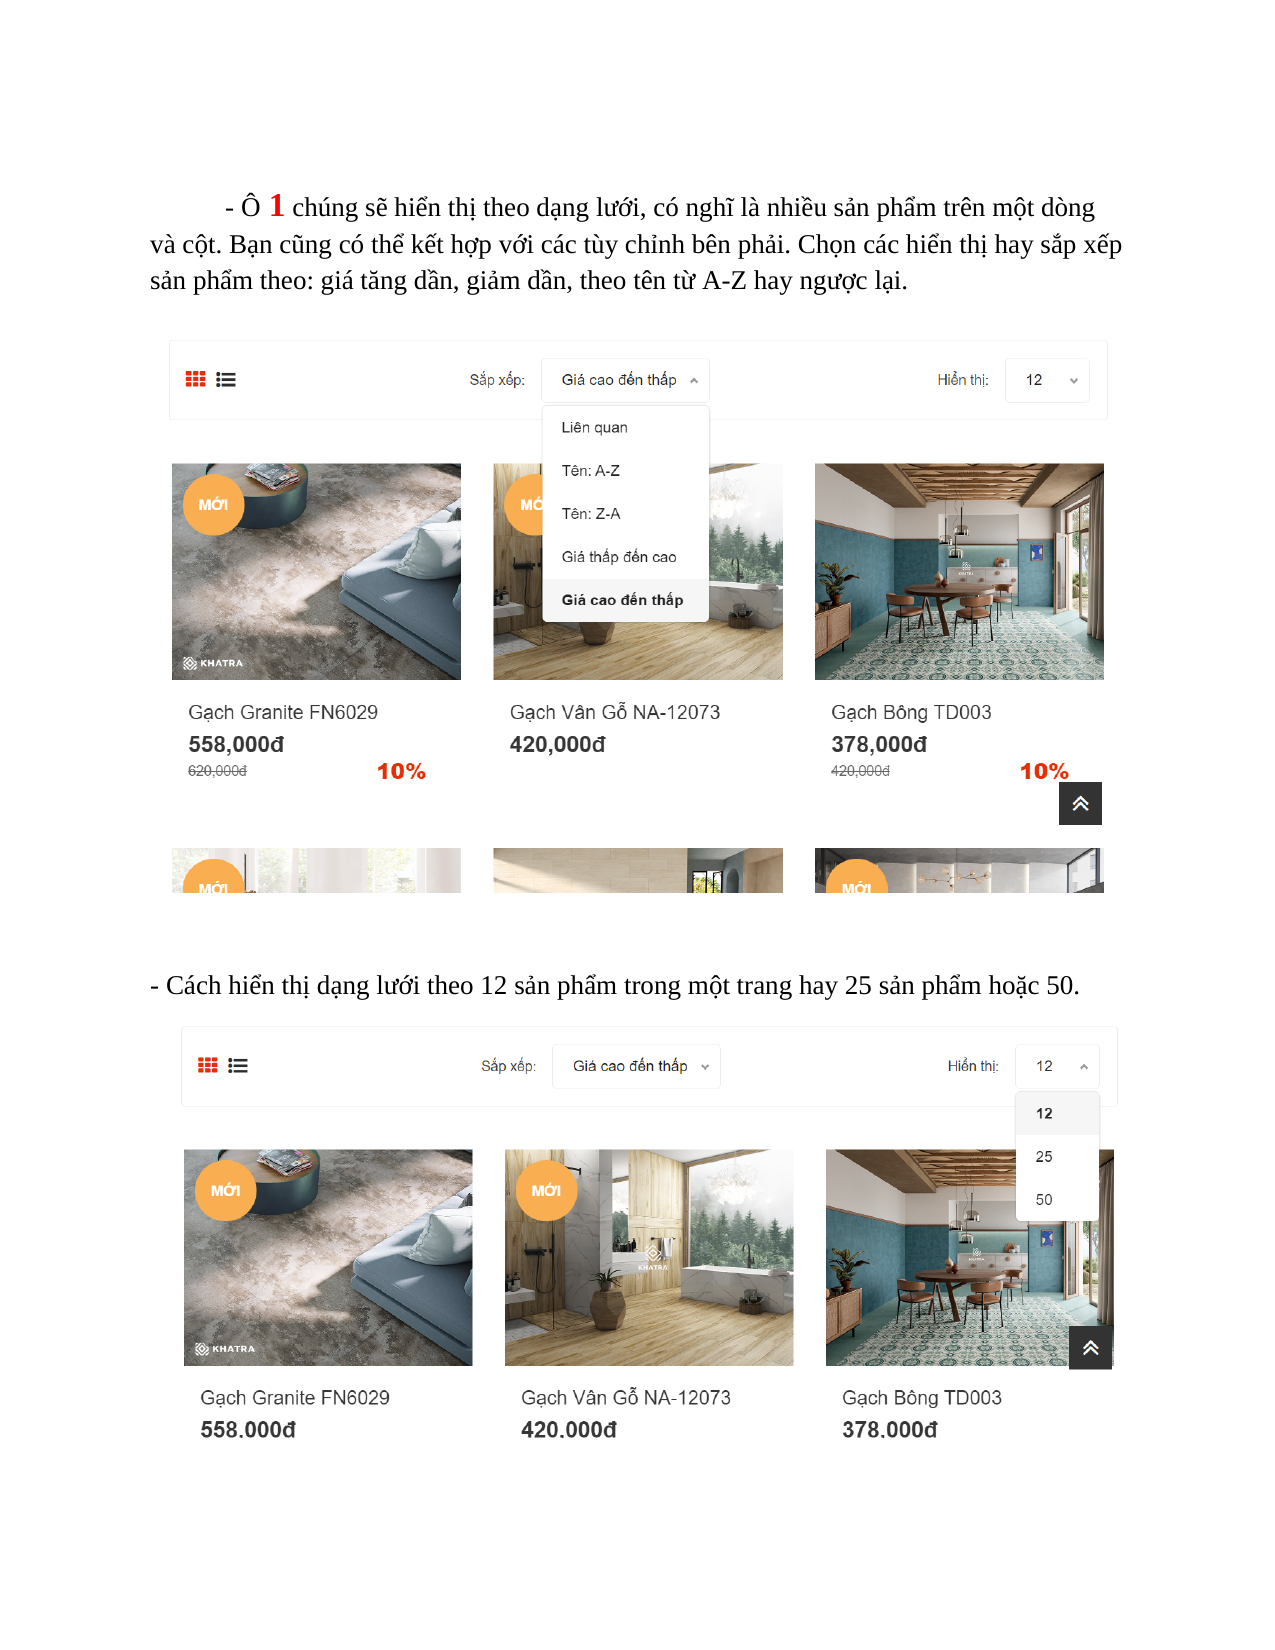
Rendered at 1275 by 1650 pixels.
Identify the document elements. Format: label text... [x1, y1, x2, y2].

picture [150, 335, 1124, 893]
text - Ô 1 chúng sẽ hiển thị theo dạng lưới, có nghĩ là nhiều sản phẩm trên một dòng và cột. Bạn cũng có thể kết hợp với các tùy chỉnh bên phải. Chọn các hiển thị hay sắp xếp sản phẩm theo: giá tăng dần, giảm dần, theo tên từ A-Z hay ngược lại. [150, 186, 1125, 296]
text - Cách hiển thị dạng lưới theo 12 sản phẩm trong một trang hay 25 sản phẩm hoặc 50. [150, 969, 1125, 1000]
picture [150, 1004, 1124, 1438]
